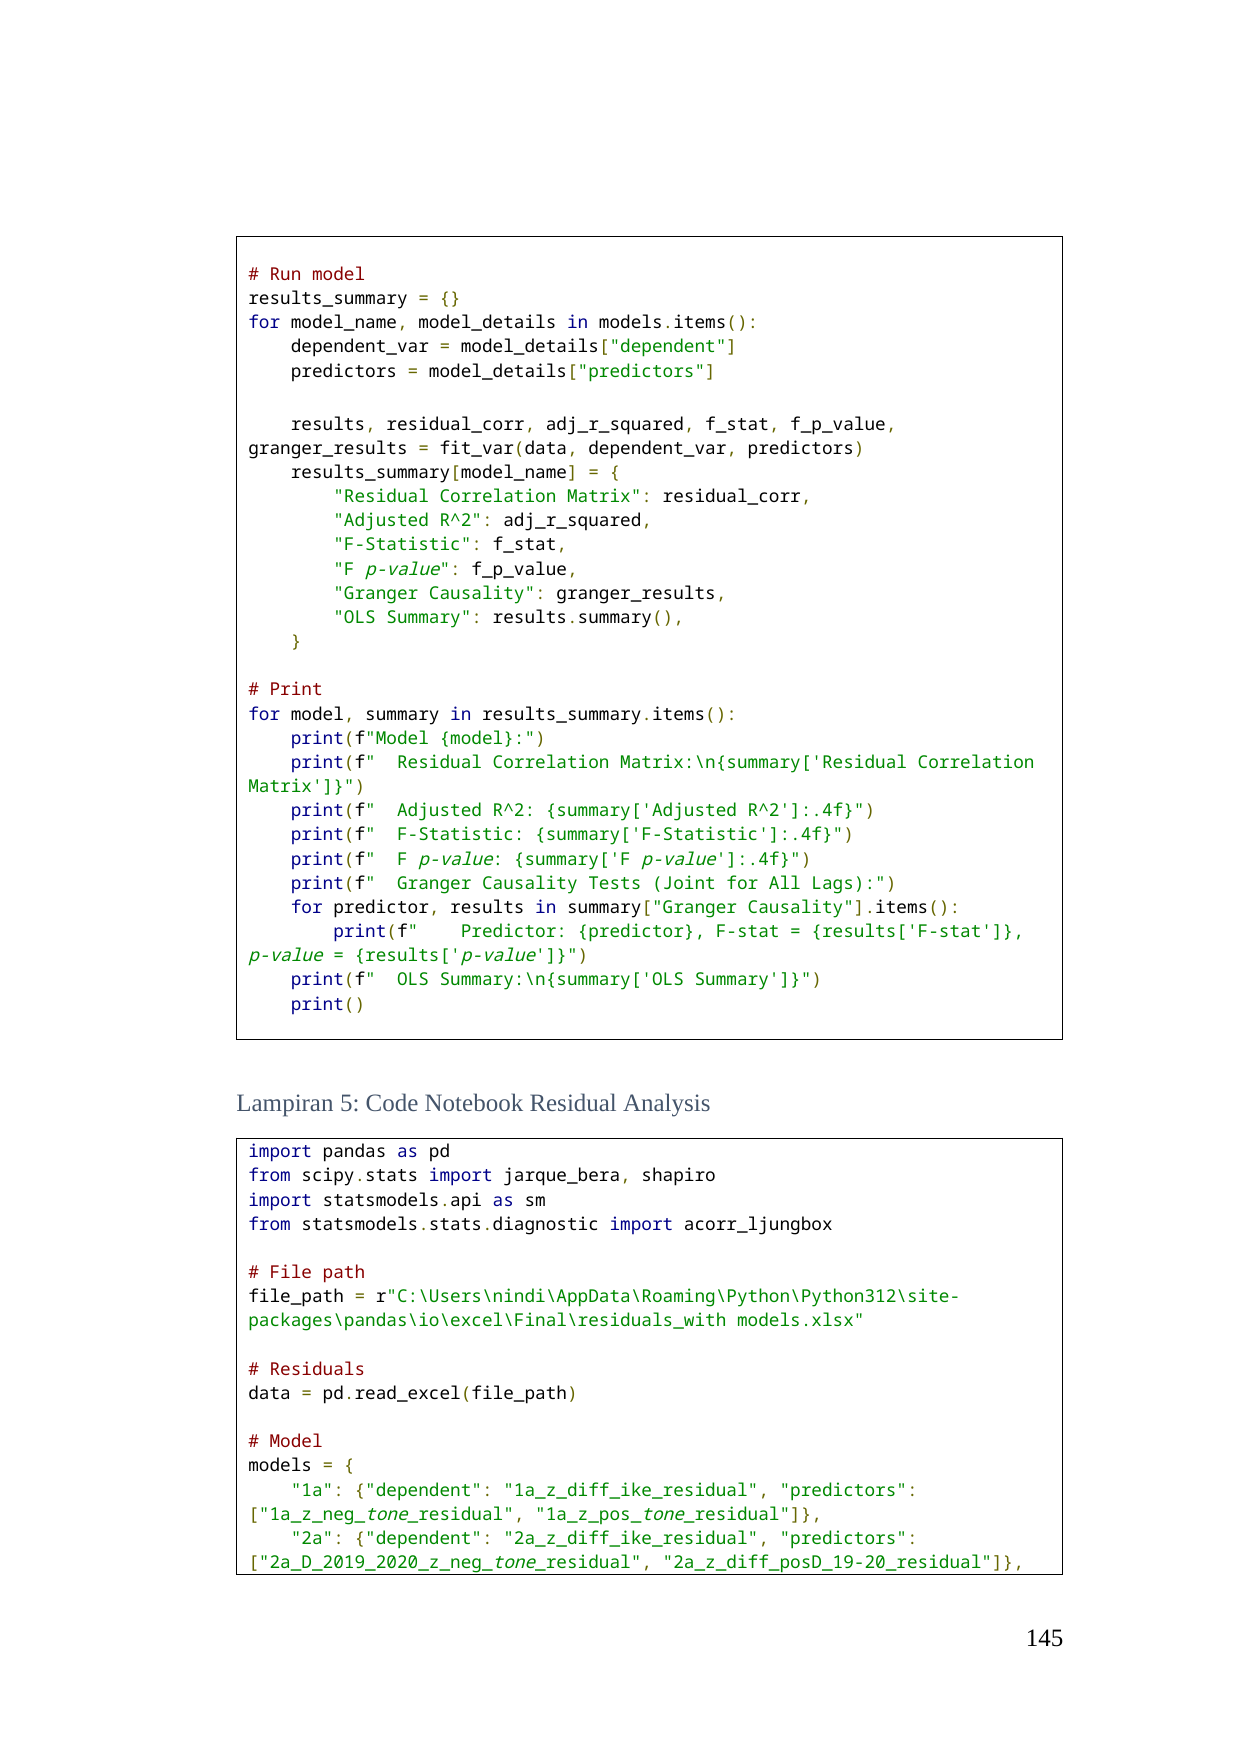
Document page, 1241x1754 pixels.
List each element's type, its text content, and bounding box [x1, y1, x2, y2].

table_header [237, 1139, 1062, 1574]
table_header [237, 237, 1062, 1039]
text Lampiran 5: Code Notebook Residual Analysis [236, 1088, 1063, 1117]
